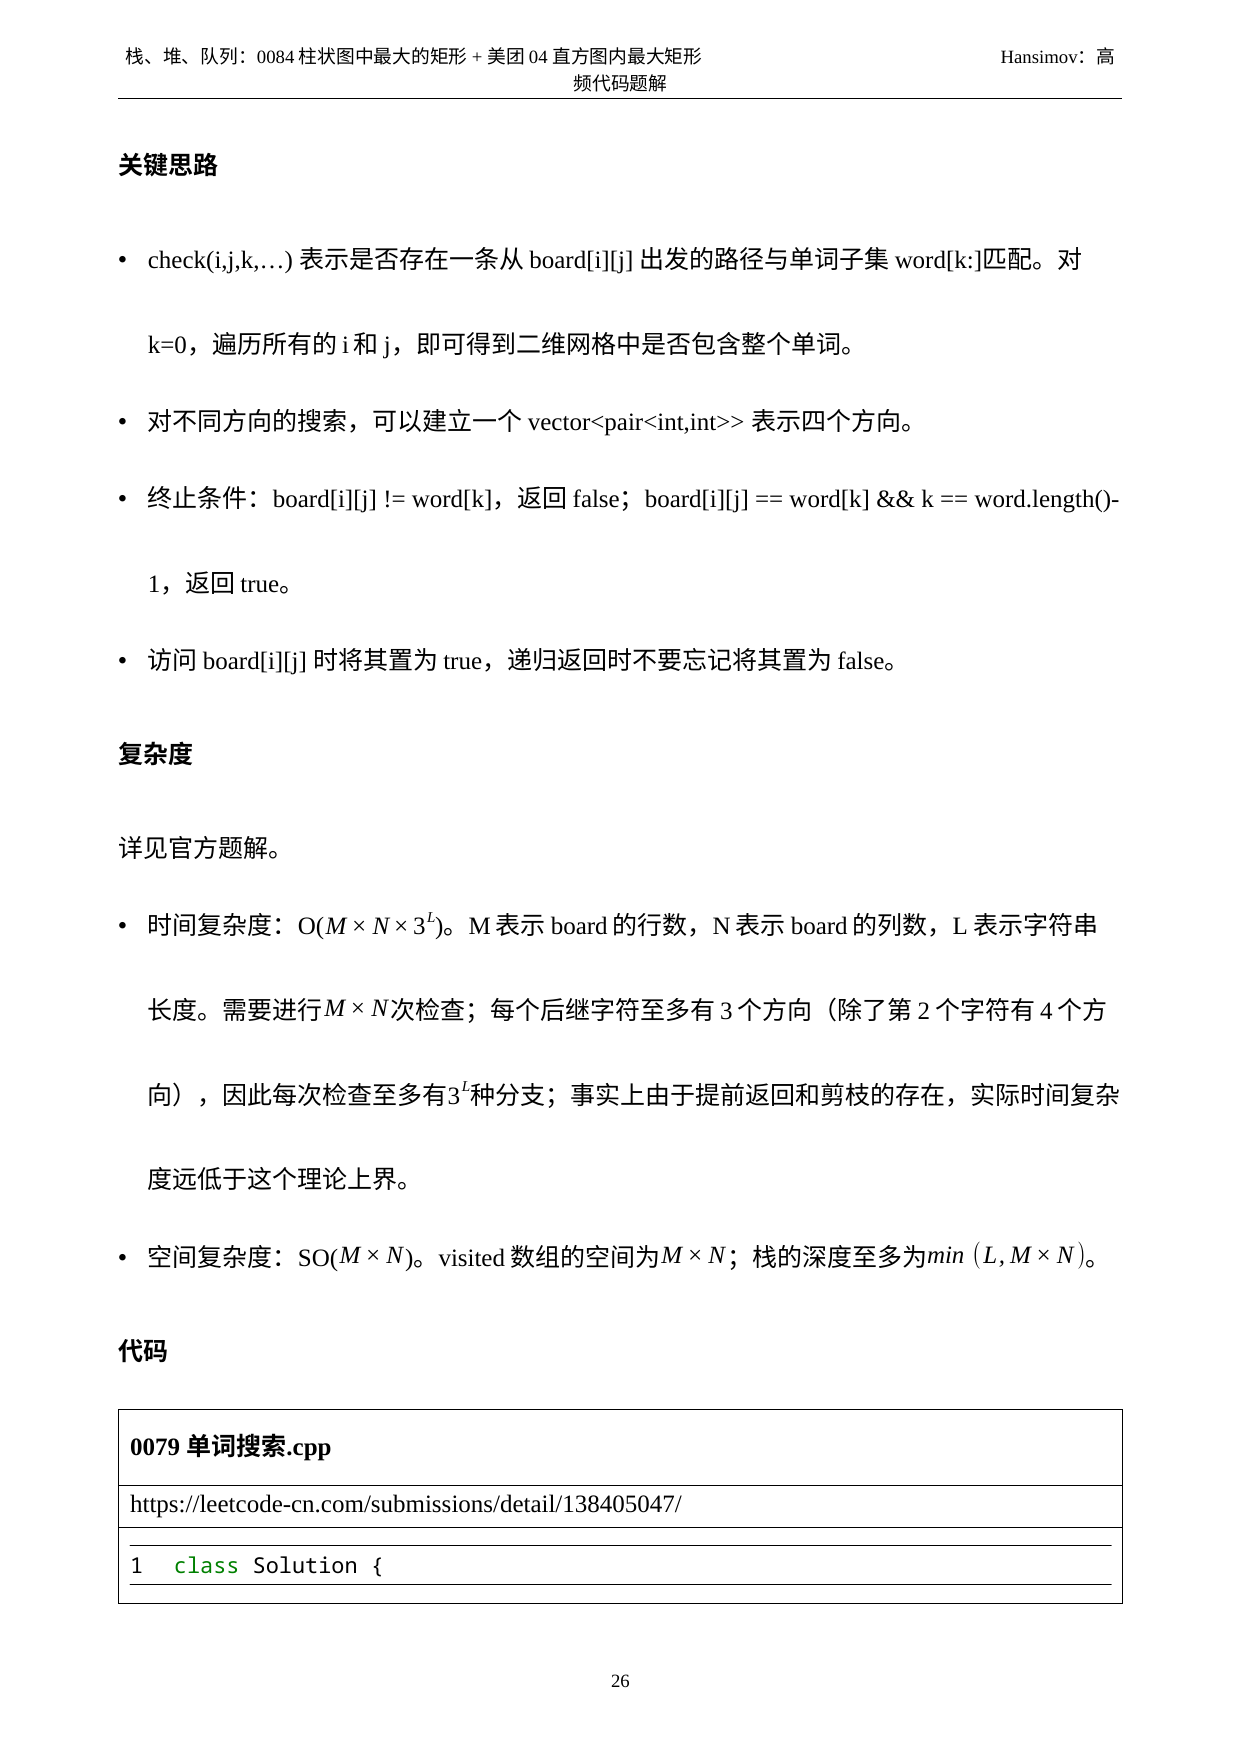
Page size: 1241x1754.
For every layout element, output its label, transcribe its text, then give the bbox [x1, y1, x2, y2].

text 访问board[i][j] 时将其置为true，递归返回时不要忘记将其置为false。 [118, 624, 1122, 692]
subtitle 代码 [118, 1315, 1097, 1383]
text 空间复杂度：SO()。visited数组的空间为；栈的深度至多为。 [118, 1221, 1122, 1289]
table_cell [119, 1528, 1122, 1602]
subtitle 复杂度 [118, 718, 1097, 786]
text 时间复杂度：O()。M表示board的行数，N表示board的列数，L表示字符串长度。需要进行次检查；每个后继字符至多有3个方向（除了第2个字符有4个方向），因此每次检查至多有种分支；事实上由于提前返回和剪枝的存在，实际时间复杂度远低于这个理论上界。 [118, 889, 1122, 1212]
table_header 0079 单词搜索.cpp [119, 1410, 1122, 1485]
subtitle 关键思路 [118, 130, 1097, 198]
text 对不同方向的搜索，可以建立一个vector<pair<int,int>> 表示四个方向。 [118, 386, 1122, 454]
text check(i,j,k,…) 表示是否存在一条从board[i][j] 出发的路径与单词子集word[k:]匹配。对k=0，遍历所有的i和j，即可得到二维网格中是否包含整个单词。 [118, 224, 1122, 377]
text 终止条件：board[i][j] != word[k]，返回false；board[i][j] == word[k] && k == word.length()-1，返回true。 [118, 463, 1122, 616]
text 详见官方题解。 [118, 812, 1122, 880]
table_cell https://leetcode-cn.com/submissions/detail/138405047/ [119, 1486, 1122, 1527]
